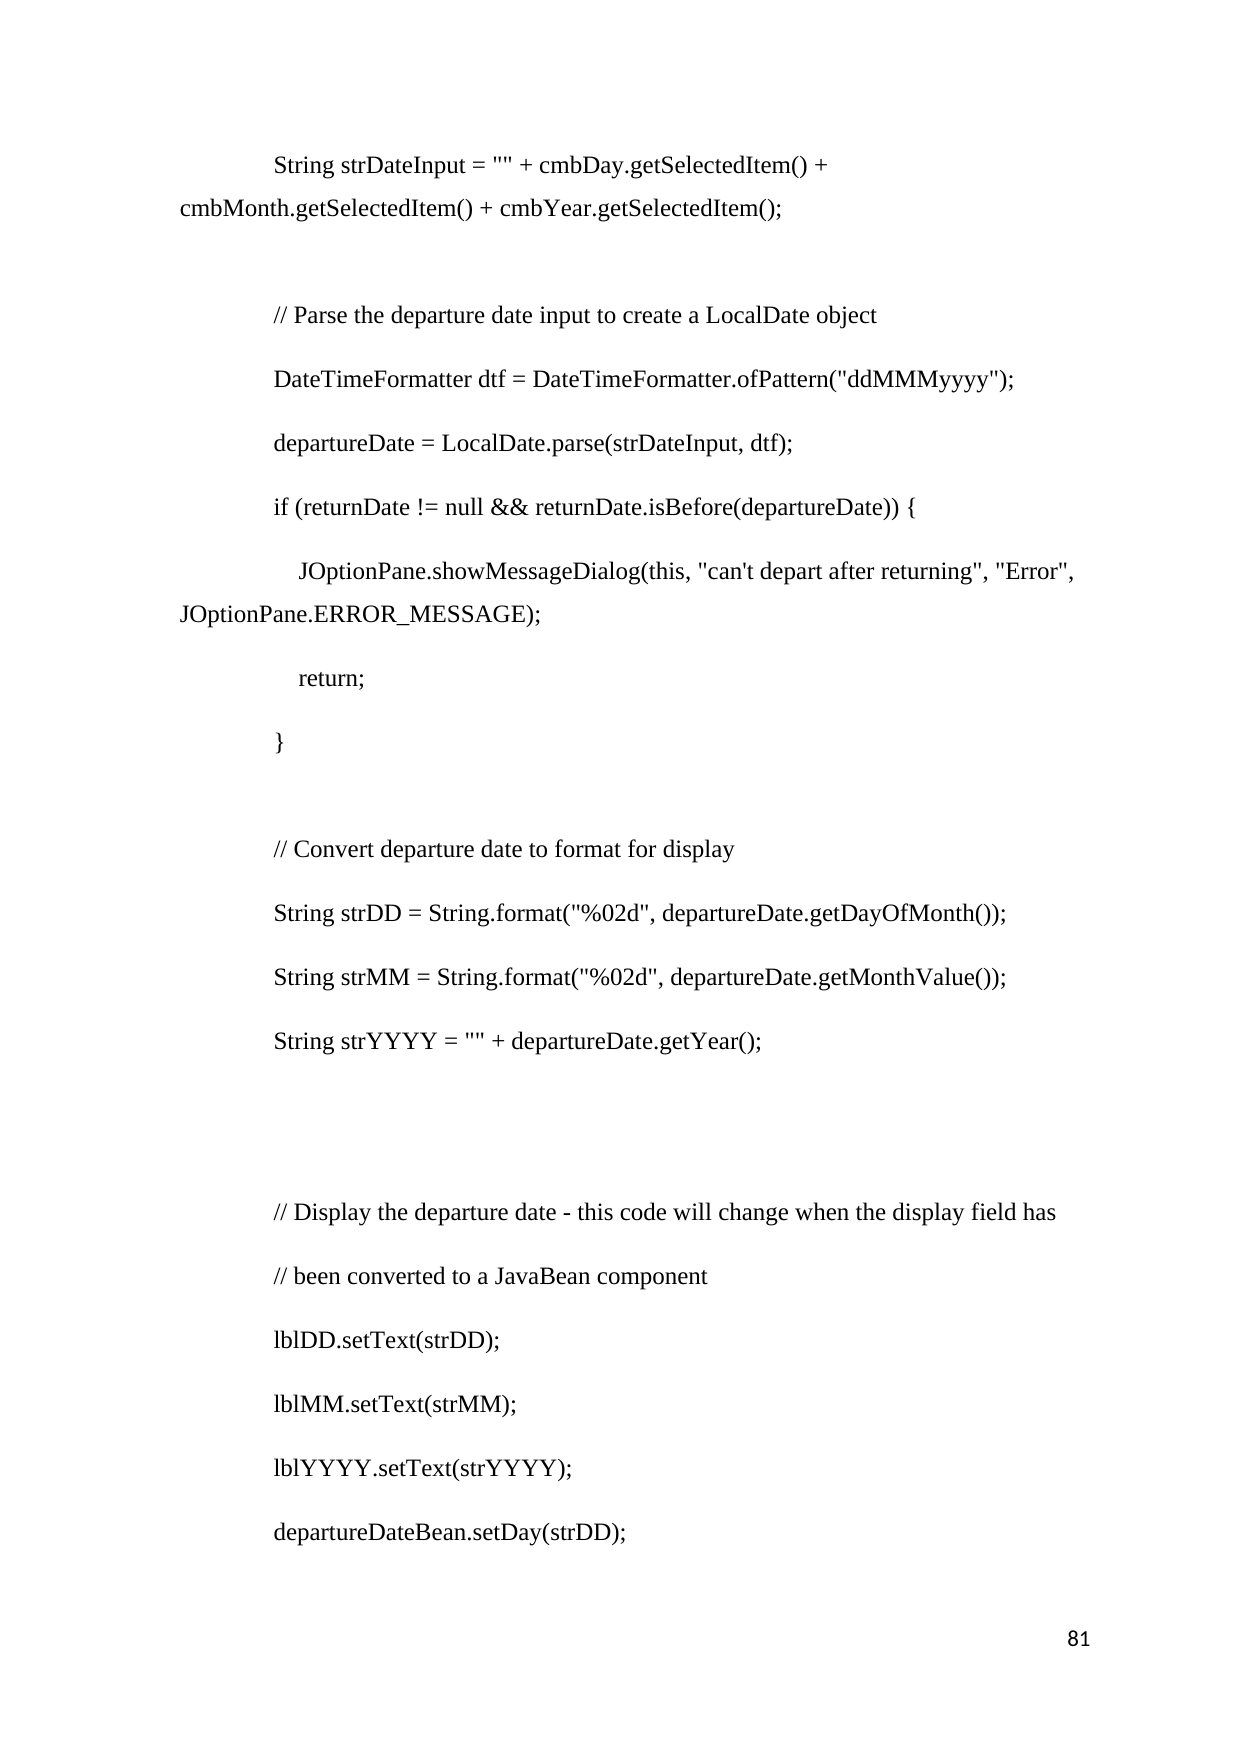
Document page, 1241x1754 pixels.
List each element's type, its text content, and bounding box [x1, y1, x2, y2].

text } [179, 727, 1090, 756]
text String strDD = String.format("%02d", departureDate.getDayOfMonth()); [179, 898, 1090, 927]
text // been converted to a JavaBean component [179, 1261, 1090, 1290]
text // Display the departure date - this code will change when the display field has [179, 1197, 1090, 1226]
text String strDateInput = "" + cmbDay.getSelectedItem() + cmbMonth.getSelectedItem() + cmbYear.getSelectedItem(); [179, 150, 1090, 222]
text departureDateBean.setDay(strDD); [179, 1517, 1090, 1546]
text // Parse the departure date input to create a LocalDate object [179, 300, 1090, 329]
text JOptionPane.showMessageDialog(this, "can't depart after returning", "Error", JOptionPane.ERROR_MESSAGE); [179, 556, 1090, 628]
text String strMM = String.format("%02d", departureDate.getMonthValue()); [179, 962, 1090, 991]
text lblMM.setText(strMM); [179, 1389, 1090, 1418]
text return; [179, 663, 1090, 692]
text departureDate = LocalDate.parse(strDateInput, dtf); [179, 428, 1090, 457]
text if (returnDate != null && returnDate.isBefore(departureDate)) { [179, 492, 1090, 521]
text DateTimeFormatter dtf = DateTimeFormatter.ofPattern("ddMMMyyyy"); [179, 364, 1090, 393]
text lblYYYY.setText(strYYYY); [179, 1453, 1090, 1482]
text lblDD.setText(strDD); [179, 1325, 1090, 1354]
text String strYYYY = "" + departureDate.getYear(); [179, 1026, 1090, 1055]
text // Convert departure date to format for display [179, 834, 1090, 863]
